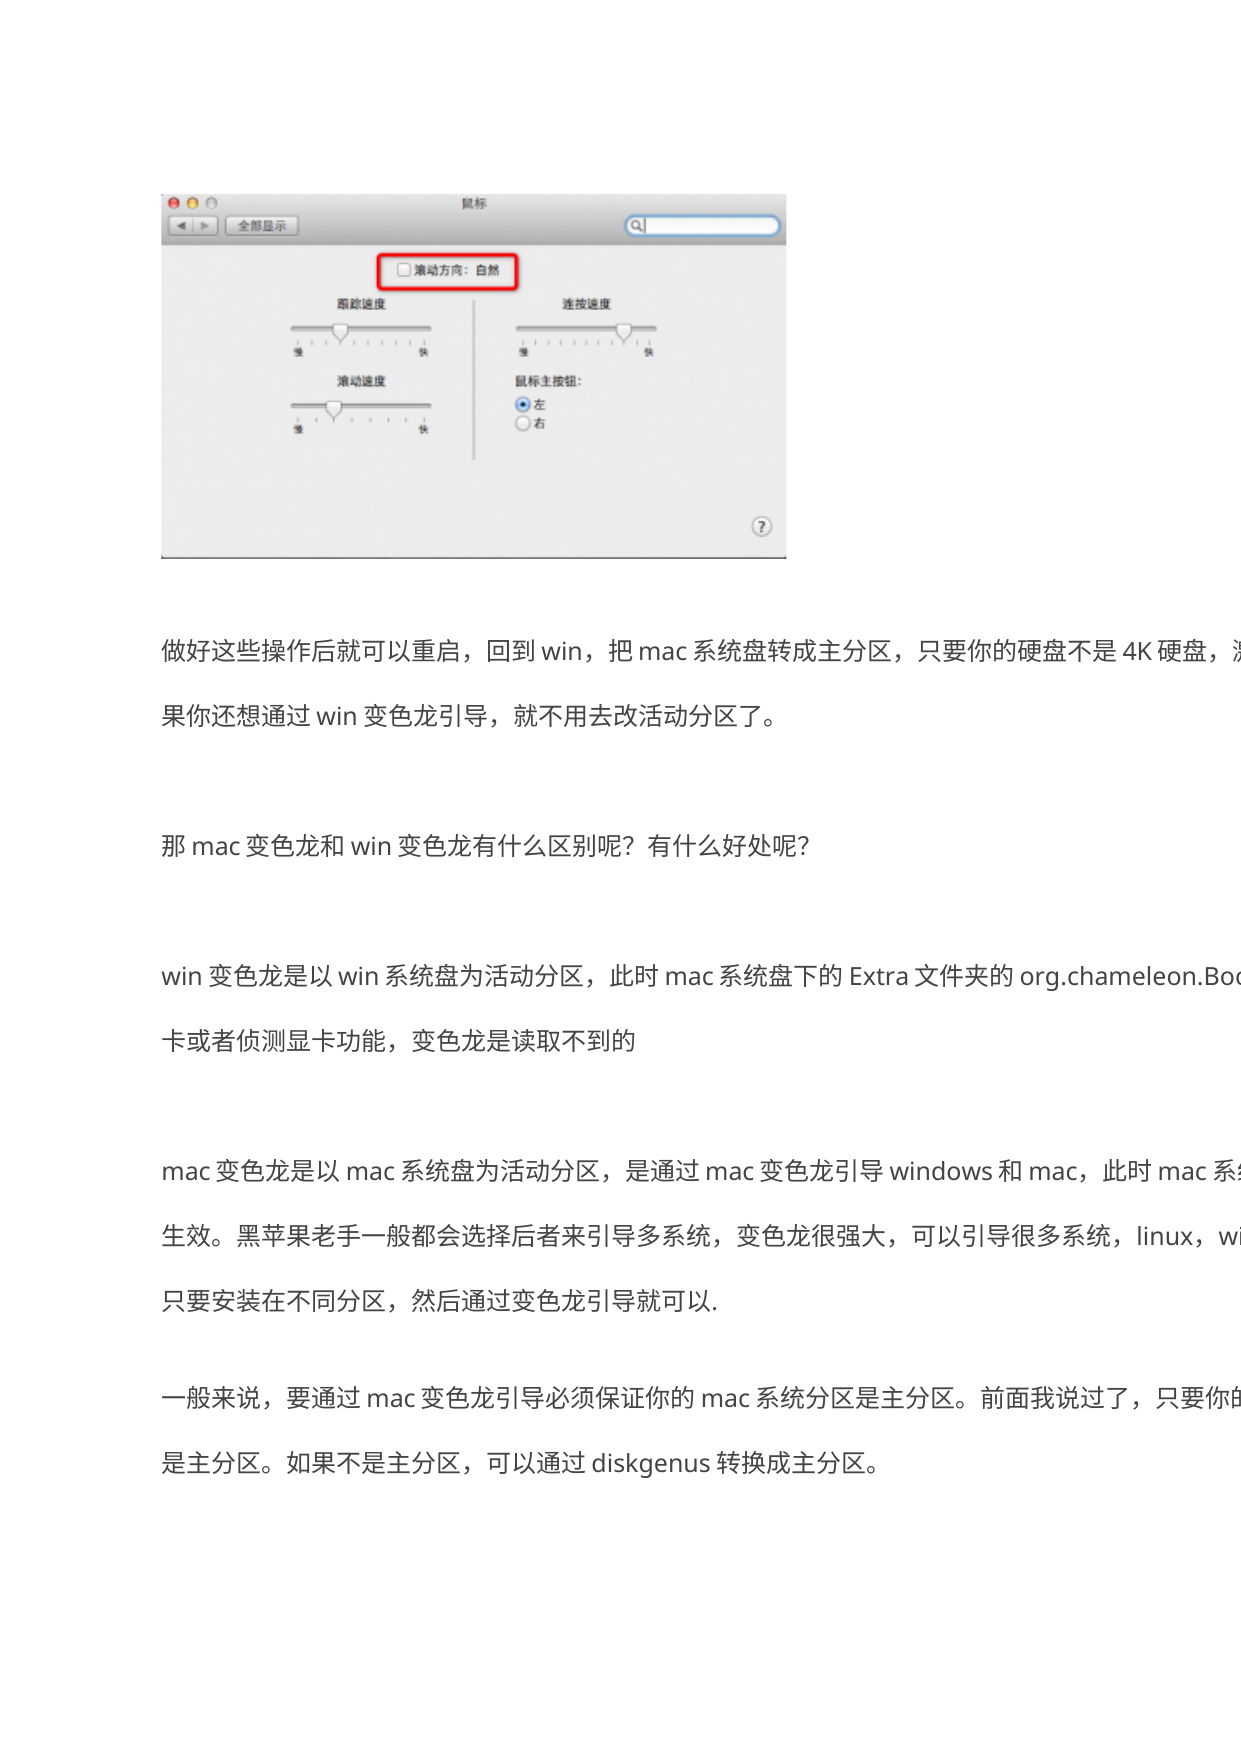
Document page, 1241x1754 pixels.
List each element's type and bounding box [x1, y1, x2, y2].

picture [161, 194, 787, 559]
table_header [161, 162, 1240, 1494]
